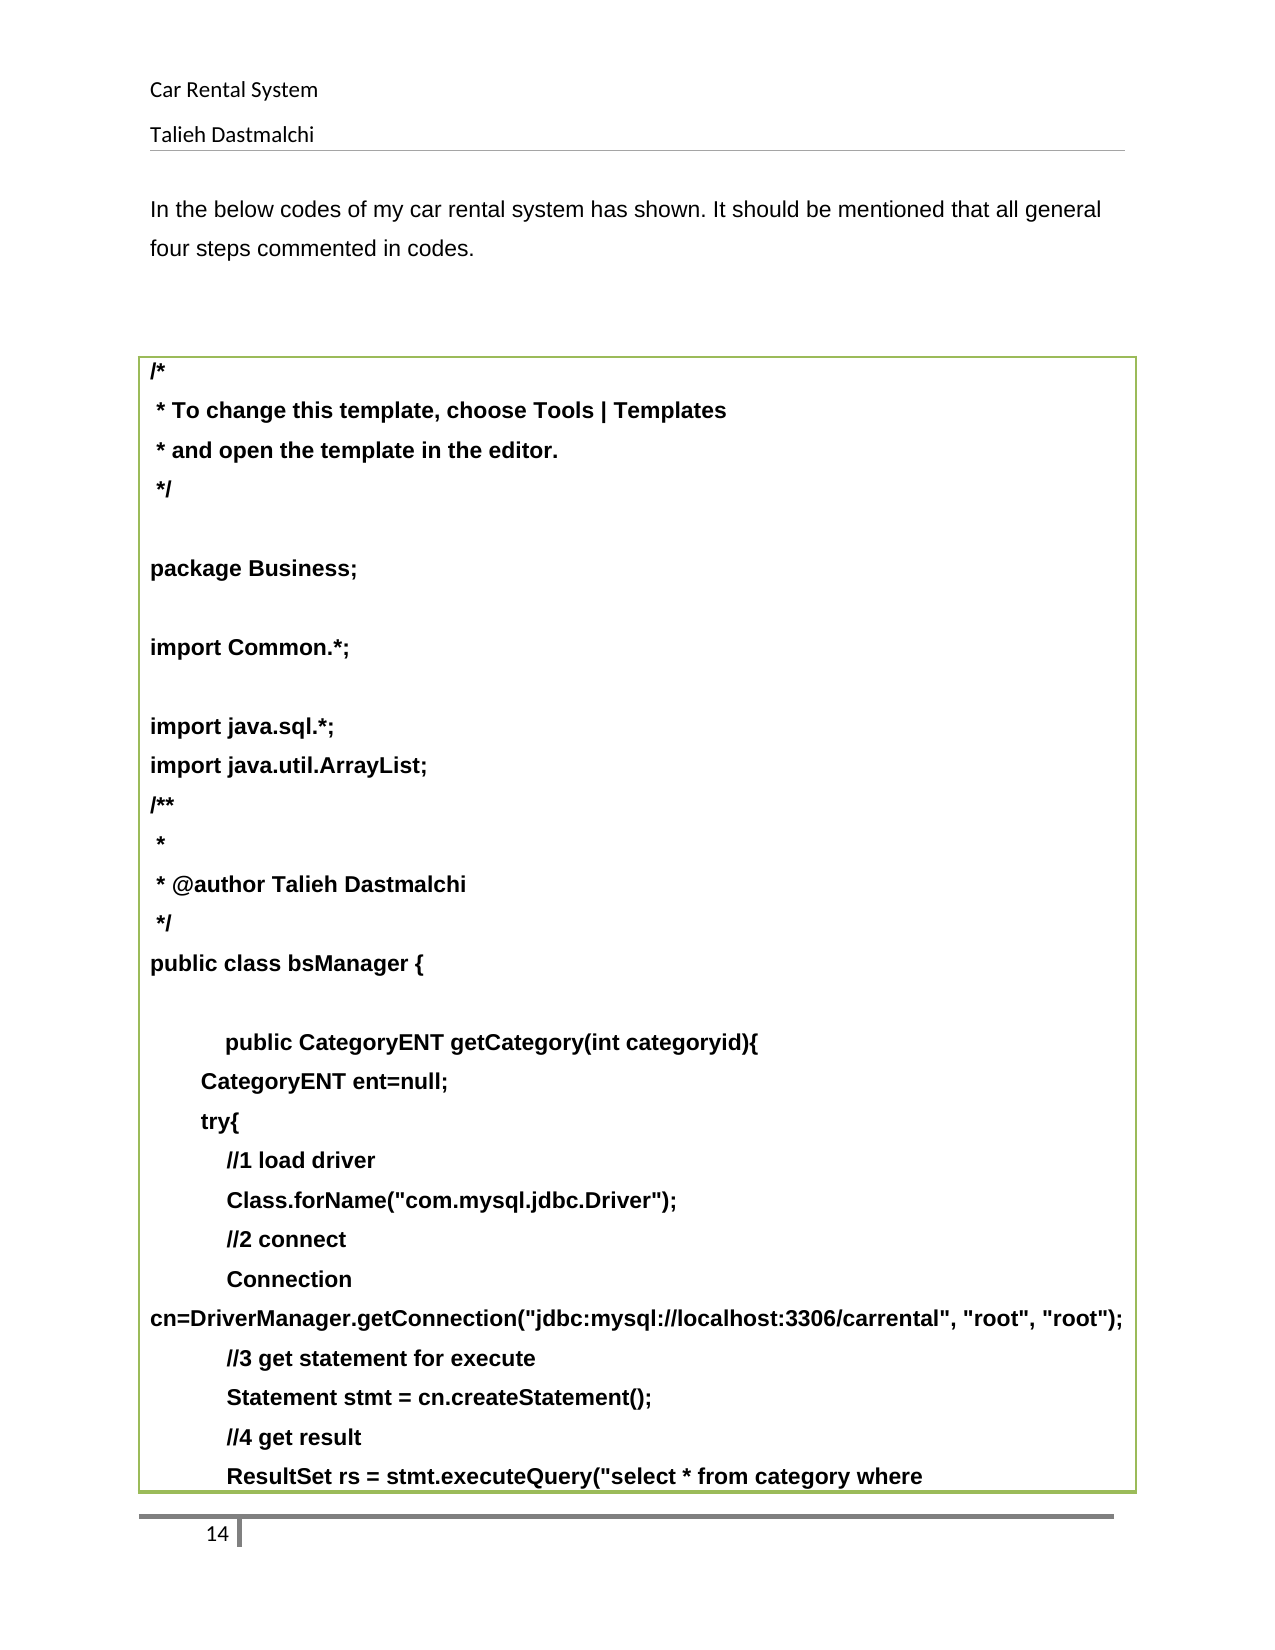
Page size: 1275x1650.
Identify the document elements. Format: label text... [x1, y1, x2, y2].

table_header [140, 358, 1135, 1489]
text In the below codes of my car rental system has shown. It should be mentioned that all general four steps commented in codes. [150, 196, 1125, 261]
